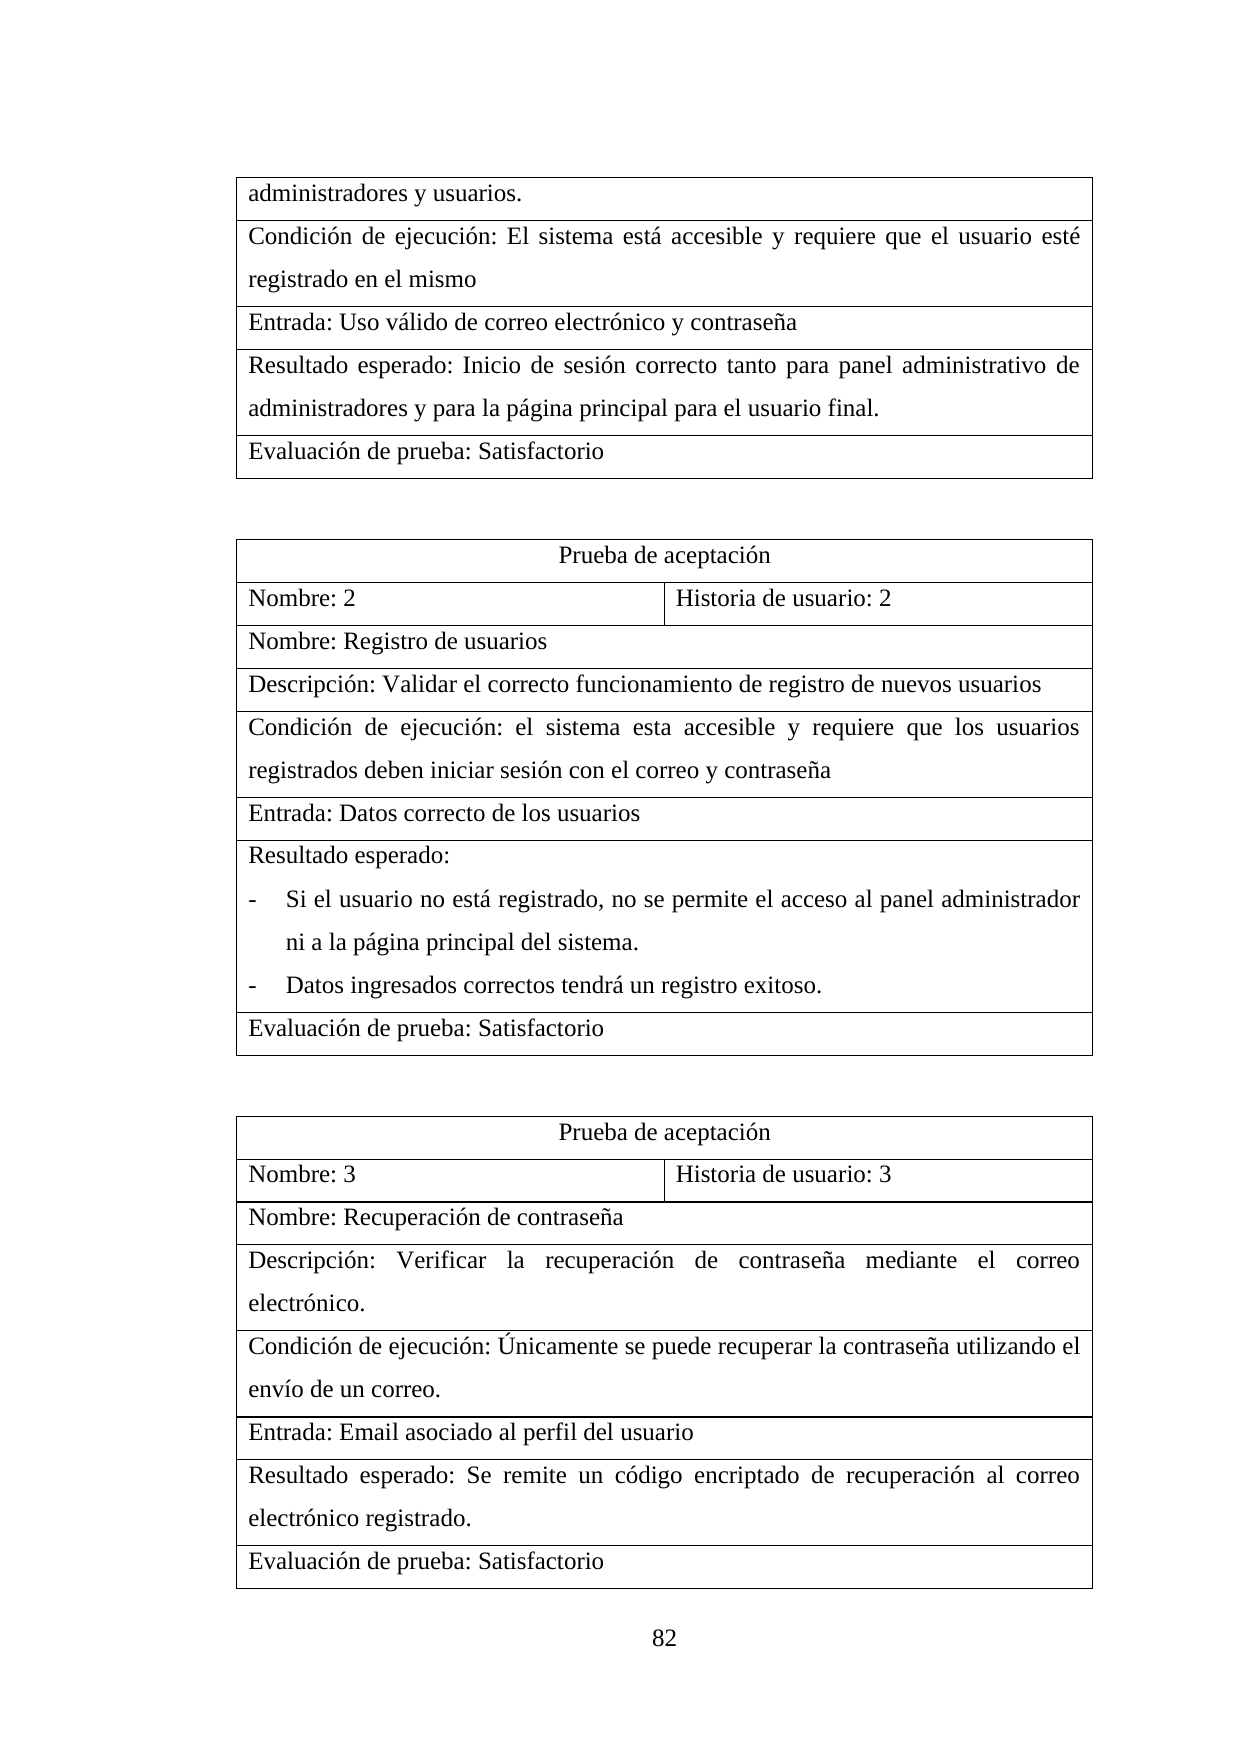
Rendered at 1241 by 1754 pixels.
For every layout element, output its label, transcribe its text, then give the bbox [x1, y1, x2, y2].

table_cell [237, 178, 1092, 220]
table_cell Evaluación de prueba: Satisfactorio [237, 1546, 1092, 1588]
table_header Prueba de aceptación [237, 540, 1092, 582]
table_cell Evaluación de prueba: Satisfactorio [237, 1013, 1092, 1055]
table_cell Resultado esperado: Inicio de sesión correcto tanto para panel administrativo de administradores y para la página principal para el usuario final. [237, 350, 1092, 435]
table_cell Condición de ejecución: El sistema está accesible y requiere que el usuario esté registrado en el mismo [237, 221, 1092, 306]
table_cell Resultado esperado: Se remite un código encriptado de recuperación al correo electrónico registrado. [237, 1460, 1092, 1545]
table_cell Descripción: Verificar la recuperación de contraseña mediante el correo electrónico. [237, 1245, 1092, 1330]
table_cell Entrada: Email asociado al perfil del usuario [237, 1418, 1092, 1459]
table_cell Entrada: Uso válido de correo electrónico y contraseña [237, 307, 1092, 349]
table_cell Nombre: 3 [237, 1160, 664, 1201]
table_cell Nombre: Registro de usuarios [237, 626, 1092, 668]
table_cell Entrada: Datos correcto de los usuarios [237, 798, 1092, 839]
table_cell Condición de ejecución: Únicamente se puede recuperar la contraseña utilizando el envío de un correo. [237, 1331, 1092, 1416]
table_cell Descripción: Validar el correcto funcionamiento de registro de nuevos usuarios [237, 669, 1092, 711]
table_cell Historia de usuario: 2 [665, 583, 1092, 625]
table_cell Nombre: 2 [237, 583, 664, 625]
table_cell Condición de ejecución: el sistema esta accesible y requiere que los usuarios registrados deben iniciar sesión con el correo y contraseña [237, 712, 1092, 797]
table_cell Nombre: Recuperación de contraseña [237, 1203, 1092, 1244]
table_header Prueba de aceptación [237, 1117, 1092, 1158]
table_cell Evaluación de prueba: Satisfactorio [237, 436, 1092, 478]
table_cell Resultado esperado: Si el usuario no está registrado, no se permite el acceso al panel administrador ni a la página principal del sistema. Datos ingresados correctos tendrá un registro exitoso. [237, 841, 1092, 1012]
table_cell Historia de usuario: 3 [665, 1160, 1092, 1201]
